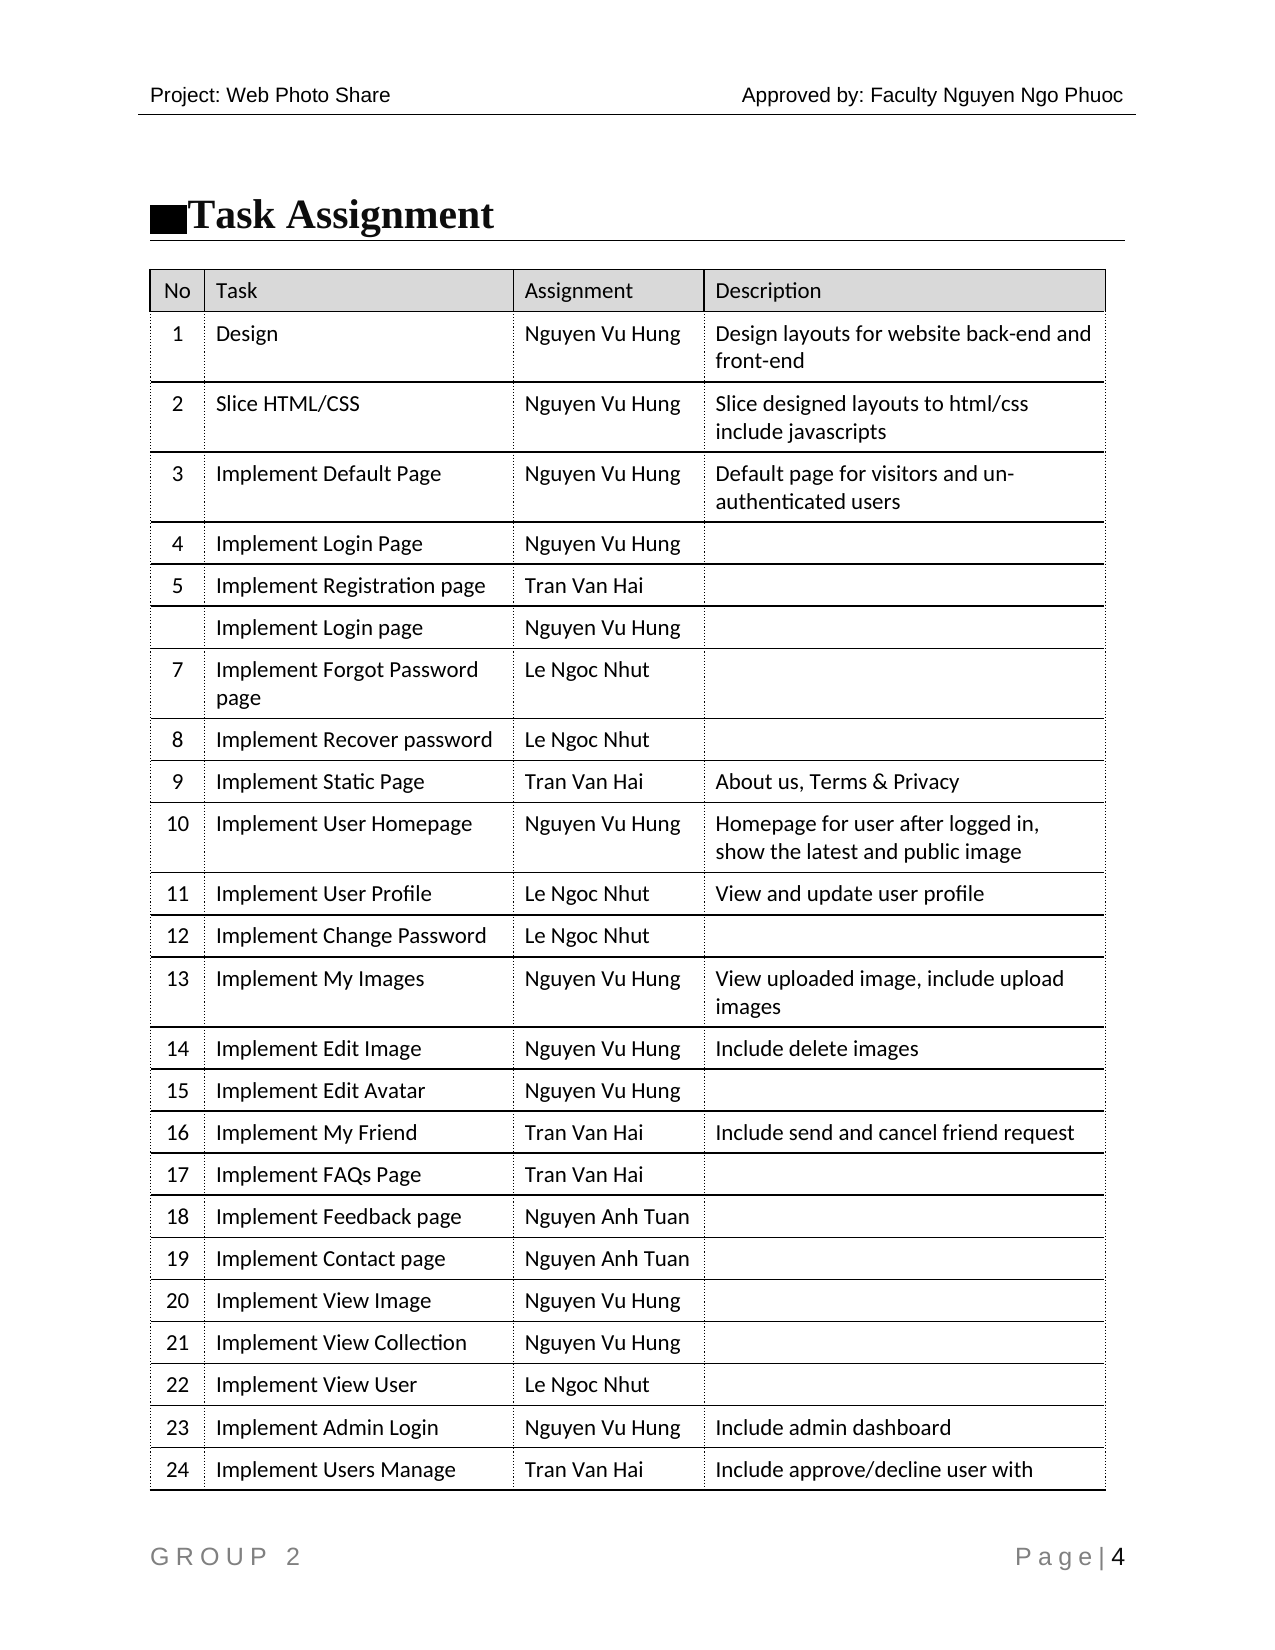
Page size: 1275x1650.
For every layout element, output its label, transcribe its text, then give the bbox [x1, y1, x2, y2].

table_cell Nguyen Anh Tuan [513, 1238, 704, 1278]
subtitle Task Assignment [150, 190, 1125, 240]
table_cell Implement Contact page [205, 1238, 513, 1278]
table_cell About us, Terms & Privacy [704, 760, 1106, 802]
table_cell Implement Login Page [205, 523, 513, 563]
table_cell Implement My Friend [205, 1112, 513, 1152]
table_cell [704, 1363, 1106, 1405]
table_cell 13 [150, 958, 204, 1026]
table_cell Implement Edit Avatar [205, 1070, 513, 1110]
table_cell Implement Registration page [205, 565, 513, 605]
table_cell Implement Edit Image [205, 1028, 513, 1068]
table_cell [704, 718, 1106, 759]
table_cell Nguyen Vu Hung [513, 1322, 704, 1363]
table_cell 4 [150, 521, 204, 563]
table_cell Implement Default Page [205, 453, 513, 521]
table_cell Include delete images [704, 1026, 1106, 1068]
table_cell Nguyen Vu Hung [513, 1070, 704, 1110]
table_cell Implement Forgot Password page [205, 649, 513, 717]
table_cell [704, 648, 1106, 717]
table_cell Nguyen Vu Hung [513, 1406, 704, 1447]
table_cell 9 [150, 761, 204, 802]
table_cell Le Ngoc Nhut [513, 649, 704, 717]
table_cell Implement FAQs Page [205, 1154, 513, 1194]
table_cell Implement Static Page [205, 761, 513, 802]
table_cell Le Ngoc Nhut [513, 916, 704, 956]
table_cell Tran Van Hai [513, 565, 704, 605]
table_cell [704, 1152, 1106, 1194]
table_cell Implement Feedback page [205, 1196, 513, 1236]
table_cell 12 [150, 915, 204, 956]
table_cell Nguyen Vu Hung [513, 958, 704, 1026]
table_cell Design [205, 312, 513, 381]
table_cell 16 [150, 1112, 204, 1152]
table_cell Nguyen Vu Hung [513, 312, 704, 381]
table_cell [704, 914, 1106, 956]
table_cell 14 [150, 1028, 204, 1068]
table_cell 21 [150, 1321, 204, 1363]
table_cell [704, 605, 1106, 647]
table_cell Nguyen Vu Hung [513, 607, 704, 647]
table_cell Implement Login page [205, 607, 513, 647]
table_header Task [205, 270, 513, 311]
table_cell Nguyen Vu Hung [513, 523, 704, 563]
table_cell Implement Users Manage [205, 1448, 513, 1489]
table_cell [704, 521, 1106, 563]
table_cell Homepage for user after logged in, show the latest and public image [704, 802, 1106, 872]
table_cell Tran Van Hai [513, 1448, 704, 1489]
table_cell 18 [150, 1196, 204, 1236]
table_cell Slice designed layouts to html/css include javascripts [704, 381, 1106, 451]
table_cell 5 [150, 565, 204, 605]
table_cell Tran Van Hai [513, 1112, 704, 1152]
table_cell 23 [150, 1406, 204, 1447]
table_cell View uploaded image, include upload images [704, 956, 1106, 1026]
table_cell View and update user profile [704, 872, 1106, 914]
table_cell Default page for visitors and un-authenticated users [704, 451, 1106, 521]
table_cell Le Ngoc Nhut [513, 873, 704, 914]
table_cell [704, 1321, 1106, 1363]
table_cell Implement View User [205, 1364, 513, 1405]
table_cell [704, 1236, 1106, 1278]
table_cell 10 [150, 803, 204, 872]
table_cell Nguyen Vu Hung [513, 1280, 704, 1321]
table_cell Nguyen Vu Hung [513, 453, 704, 521]
table_cell Implement User Profile [205, 873, 513, 914]
table_cell Implement Recover password [205, 719, 513, 759]
table_cell Implement User Homepage [205, 803, 513, 872]
table_cell Tran Van Hai [513, 1154, 704, 1194]
table_cell 22 [150, 1364, 204, 1405]
table_cell Nguyen Vu Hung [513, 803, 704, 872]
table_cell Implement View Image [205, 1280, 513, 1321]
table_cell [704, 563, 1106, 605]
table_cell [704, 1447, 1106, 1489]
table_cell 15 [150, 1068, 204, 1110]
table_header No [151, 270, 204, 311]
table_header Description [705, 270, 1105, 311]
table_cell [704, 1068, 1106, 1110]
table_cell 17 [150, 1153, 204, 1194]
table_cell 1 [150, 312, 204, 381]
table_cell Implement View Collection [205, 1322, 513, 1363]
table_cell Nguyen Vu Hung [513, 1028, 704, 1068]
table_cell 20 [150, 1280, 204, 1321]
table_cell Implement Change Password [205, 916, 513, 956]
table_cell Le Ngoc Nhut [513, 719, 704, 759]
table_cell [704, 1279, 1106, 1321]
table_cell Tran Van Hai [513, 761, 704, 802]
table_cell 19 [150, 1236, 204, 1278]
table_cell 24 [150, 1447, 204, 1489]
table_header Assignment [514, 270, 703, 311]
table_cell [704, 1194, 1106, 1236]
table_cell Nguyen Anh Tuan [513, 1196, 704, 1236]
table_cell [150, 606, 204, 647]
table_cell 2 [150, 383, 204, 451]
table_cell Include admin dashboard [704, 1405, 1106, 1447]
table_cell Include send and cancel friend request [704, 1110, 1106, 1152]
table_cell Nguyen Vu Hung [513, 383, 704, 451]
table_cell Le Ngoc Nhut [513, 1364, 704, 1405]
table_cell Implement Admin Login [205, 1406, 513, 1447]
table_cell Slice HTML/CSS [205, 383, 513, 451]
table_cell 7 [150, 649, 204, 717]
table_cell 3 [150, 453, 204, 521]
table_cell 11 [150, 872, 204, 914]
table_cell Design layouts for website back-end and front-end [704, 311, 1106, 381]
table_cell Implement My Images [205, 958, 513, 1026]
table_cell 8 [150, 718, 204, 759]
